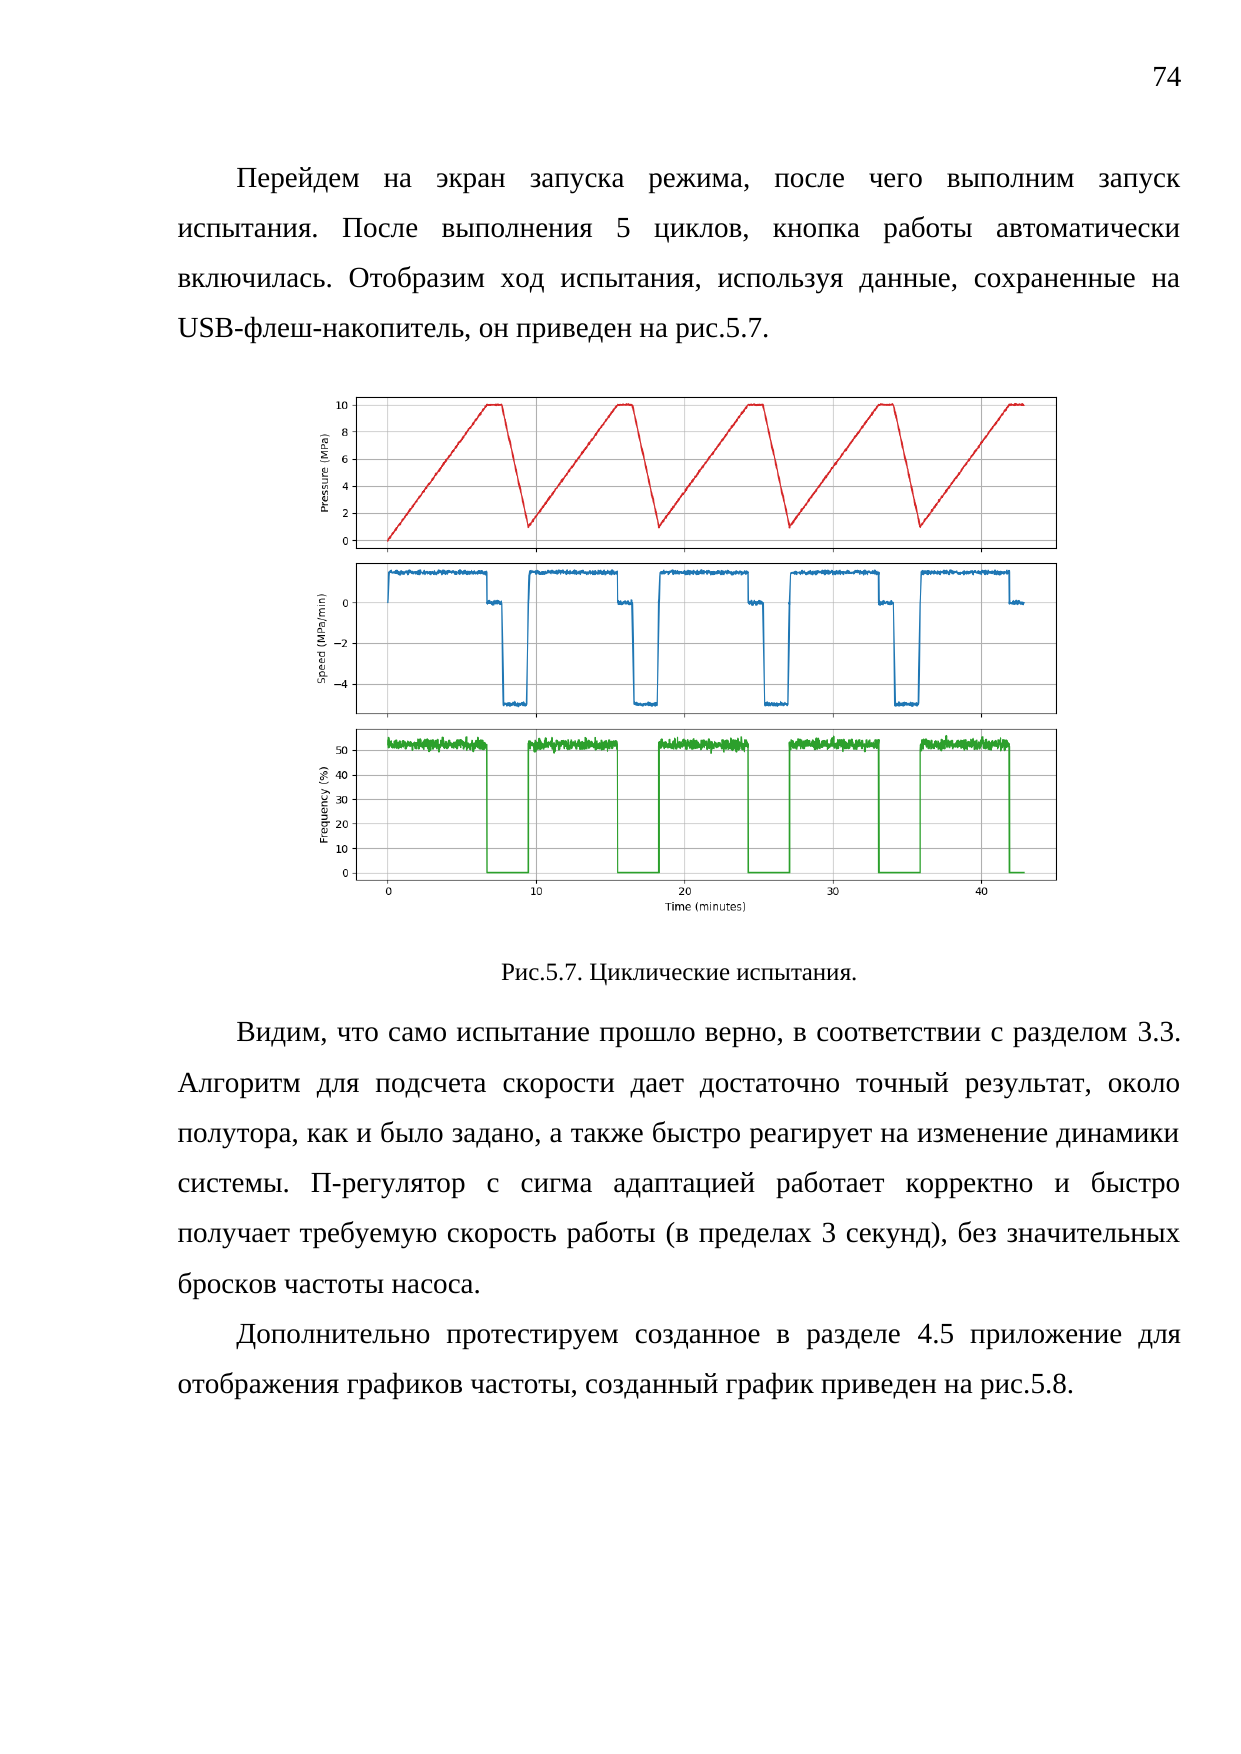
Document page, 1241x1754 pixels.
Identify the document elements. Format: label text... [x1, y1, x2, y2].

text Рис.5.7. Циклические испытания. [177, 957, 1181, 986]
text Видим, что само испытание прошло верно, в соответствии с разделом 3.3. Алгоритм для подсчета скорости дает достаточно точный результат, около полутора, как и было задано, а также быстро реагирует на изменение динамики системы. П-регулятор с сигма адаптацией работает корректно и быстро получает требуемую скорость работы (в пределах 3 секунд), без значительных бросков частоты насоса. [177, 1014, 1181, 1299]
picture [298, 386, 1067, 924]
text Дополнительно протестируем созданное в разделе 4.5 приложение для отображения графиков частоты, созданный график приведен на рис.5.8. [177, 1316, 1181, 1400]
text Перейдем на экран запуска режима, после чего выполним запуск испытания. После выполнения 5 циклов, кнопка работы автоматически включилась. Отобразим ход испытания, используя данные, сохраненные на USB-флеш-накопитель, он приведен на рис.5.7. [177, 160, 1181, 344]
